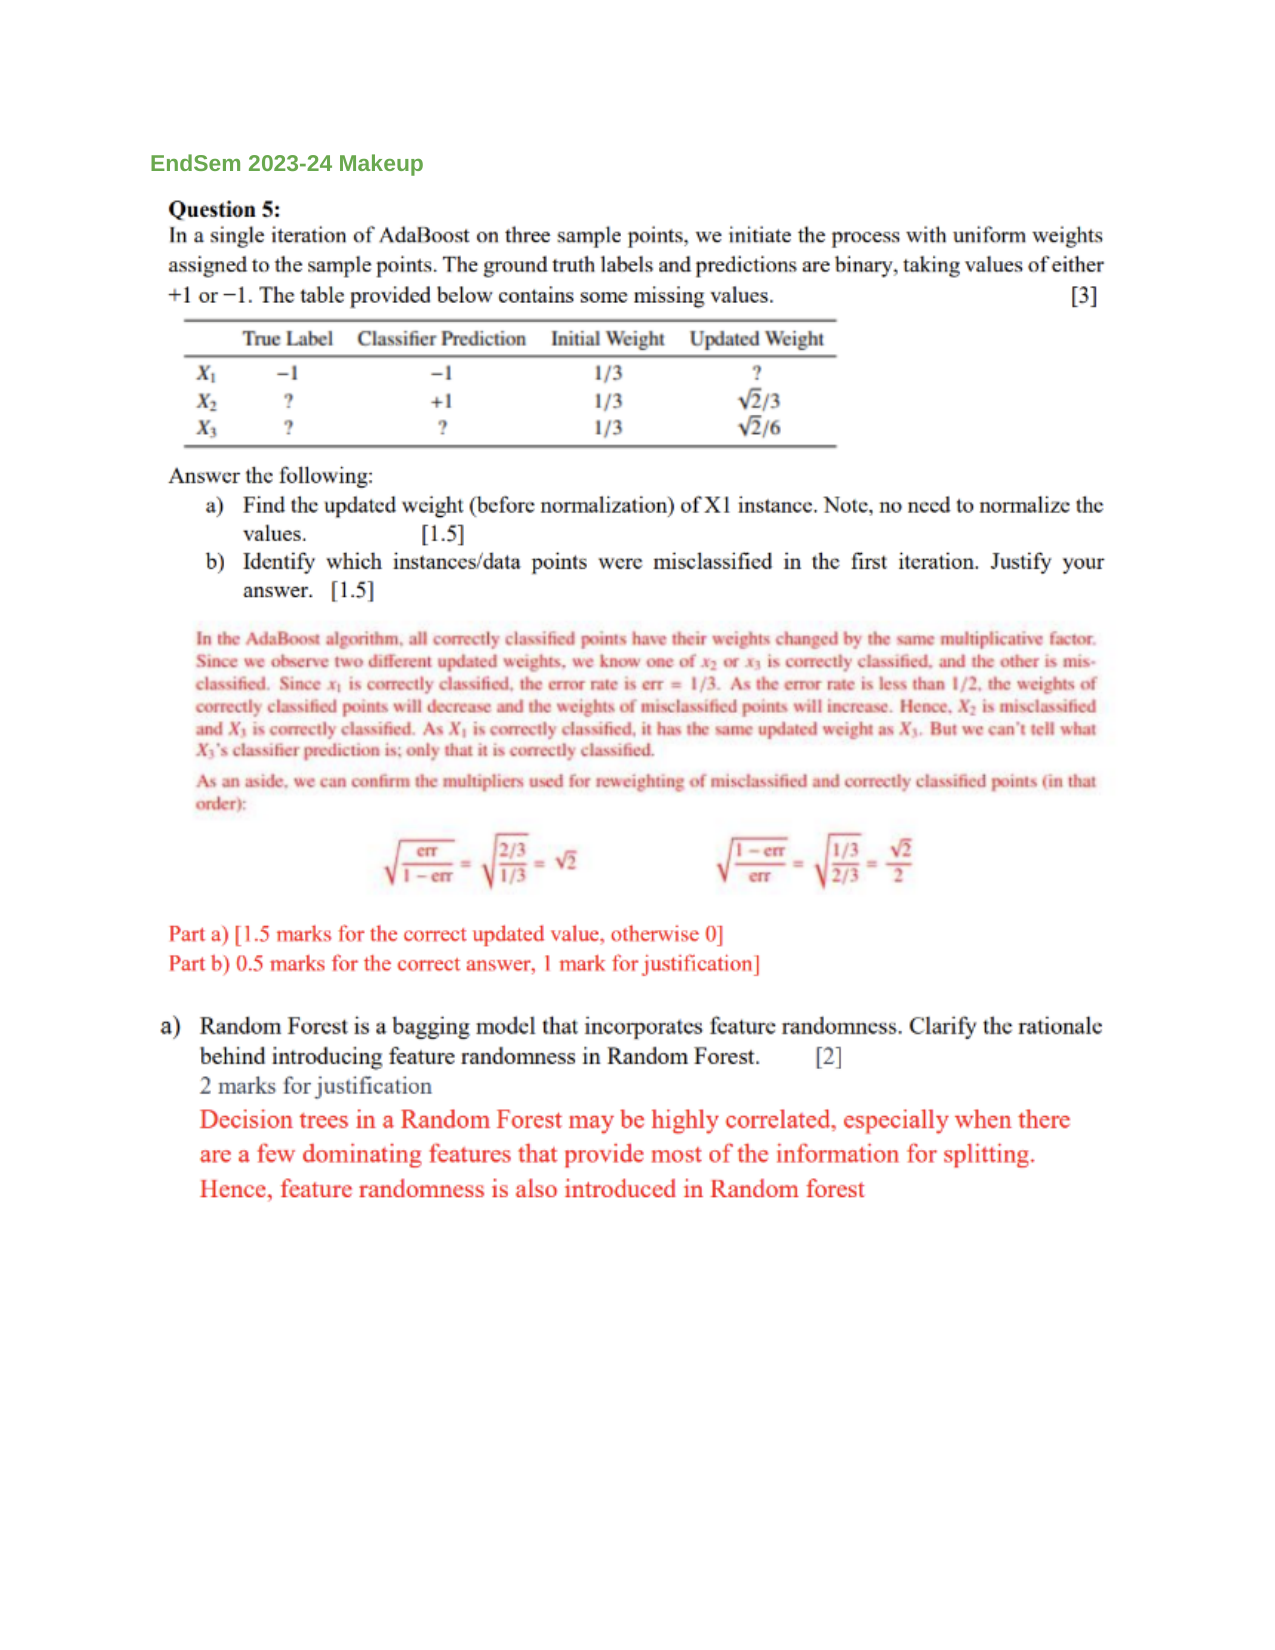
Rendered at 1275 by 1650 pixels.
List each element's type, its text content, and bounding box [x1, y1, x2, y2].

text EndSem 2023-24 Makeup [150, 150, 1125, 176]
picture [150, 1000, 1121, 1207]
picture [150, 186, 1125, 997]
